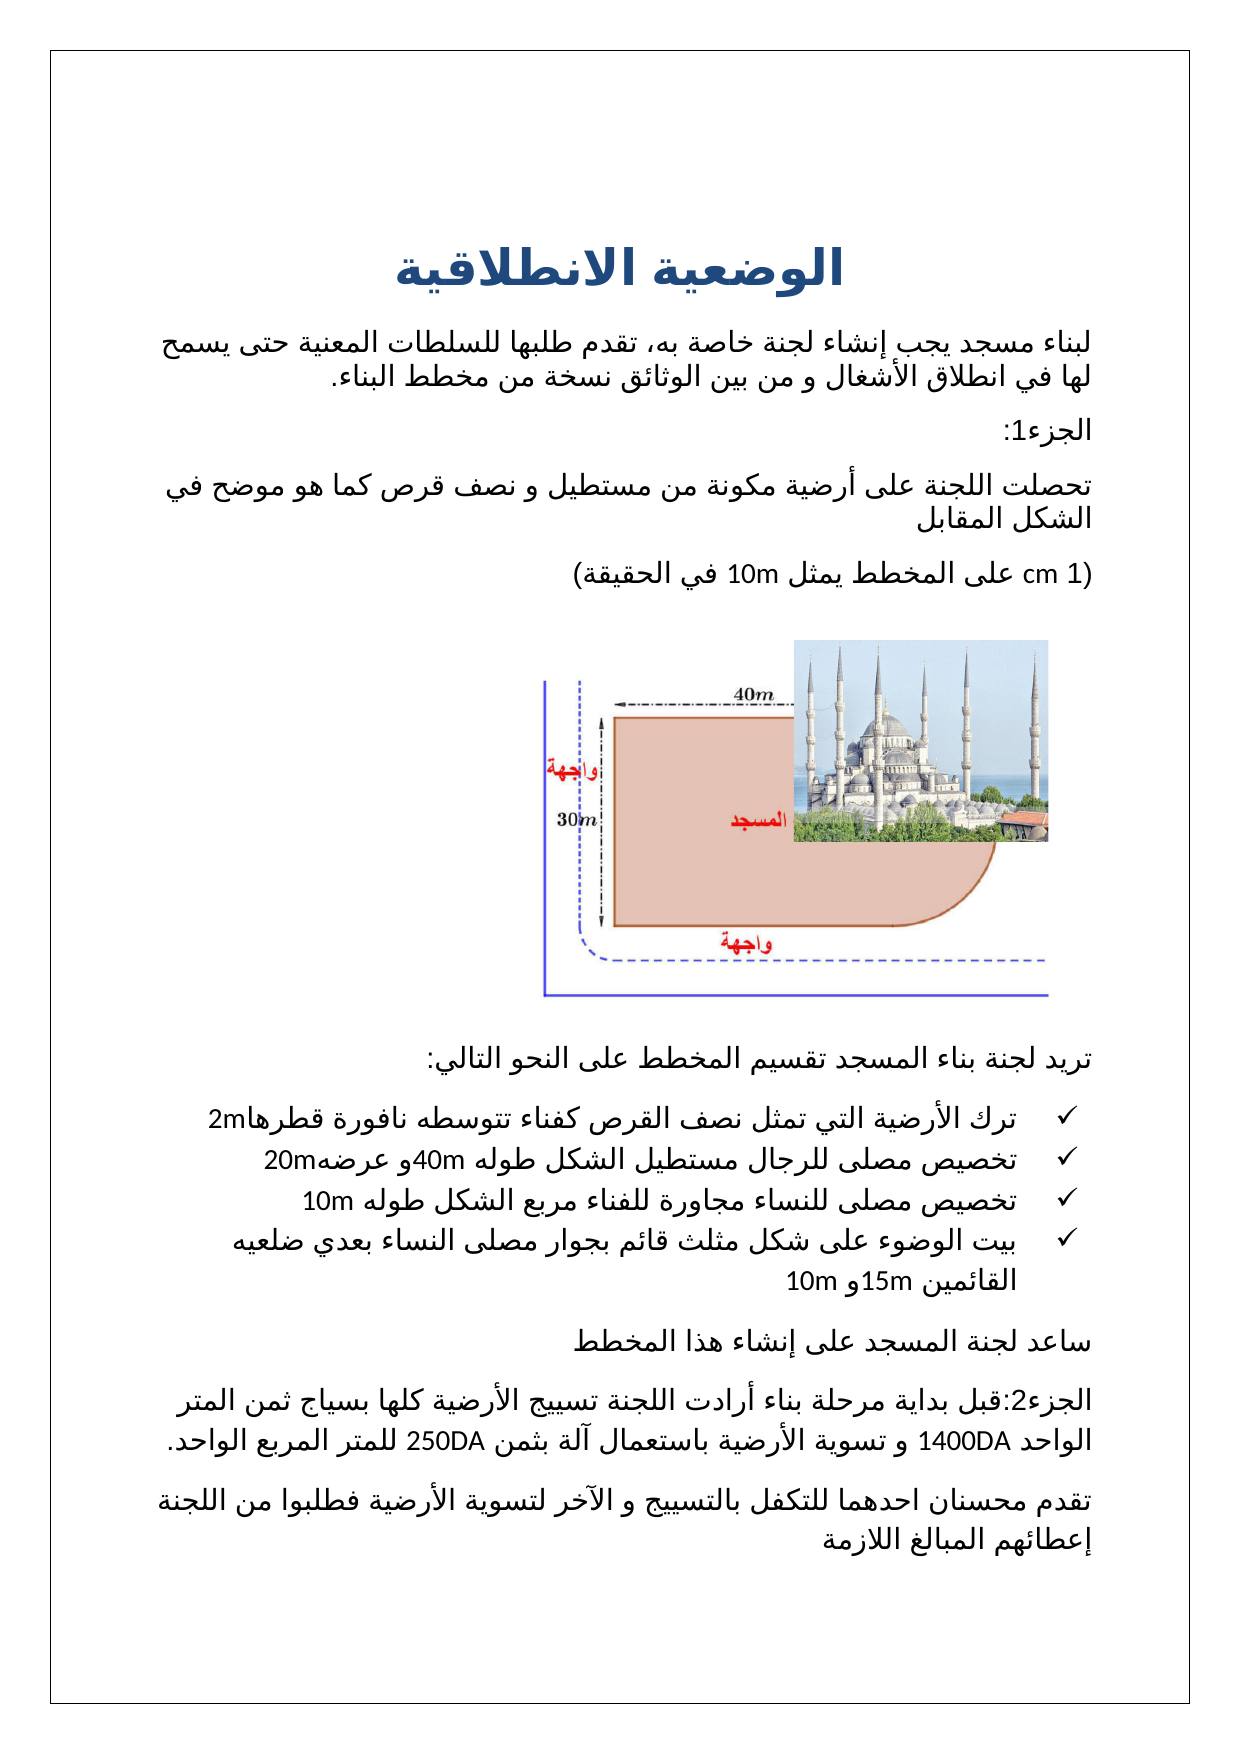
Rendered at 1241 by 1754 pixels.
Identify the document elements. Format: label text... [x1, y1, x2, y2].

text تريد لجنة بناء المسجد تقسيم المخطط على النحو التالي: [147, 1041, 1093, 1074]
list تخصيص مصلى للرجال مستطيل الشكل طوله 40mو عرضه20m [147, 1141, 1055, 1177]
picture [793, 640, 1049, 842]
text الجزء1: [147, 413, 1093, 447]
text الجزء2:قبل بداية مرحلة بناء أرادت اللجنة تسييج الأرضية كلها بسياج ثمن المتر الواحد 1400DA و تسوية الأرضية باستعمال آلة بثمن 250DA للمتر المربع الواحد. [147, 1383, 1093, 1457]
text لبناء مسجد يجب إنشاء لجنة خاصة به، تقدم طلبها للسلطات المعنية حتى يسمح لها في انطلاق الأشغال و من بين الوثائق نسخة من مخطط البناء. [147, 325, 1093, 392]
text (1 cm على المخطط يمثل 10m في الحقيقة) [147, 556, 1093, 591]
text تقدم محسنان احدهما للتكفل بالتسييج و الآخر لتسوية الأرضية فطلبوا من اللجنة إعطائهم المبالغ اللازمة [147, 1483, 1093, 1555]
text تحصلت اللجنة على أرضية مكونة من مستطيل و نصف قرص كما هو موضح في الشكل المقابل [147, 468, 1093, 535]
list تخصيص مصلى للنساء مجاورة للفناء مربع الشكل طوله 10m [147, 1182, 1055, 1218]
text الوضعية الانطلاقية [147, 238, 1093, 296]
list بيت الوضوء على شكل مثلث قائم بجوار مصلى النساء بعدي ضلعيه القائمين 15mو 10m [147, 1223, 1055, 1297]
text ساعد لجنة المسجد على إنشاء هذا المخطط [147, 1324, 1093, 1357]
list ترك الأرضية التي تمثل نصف القرص كفناء تتوسطه نافورة قطرها2m [147, 1100, 1055, 1136]
